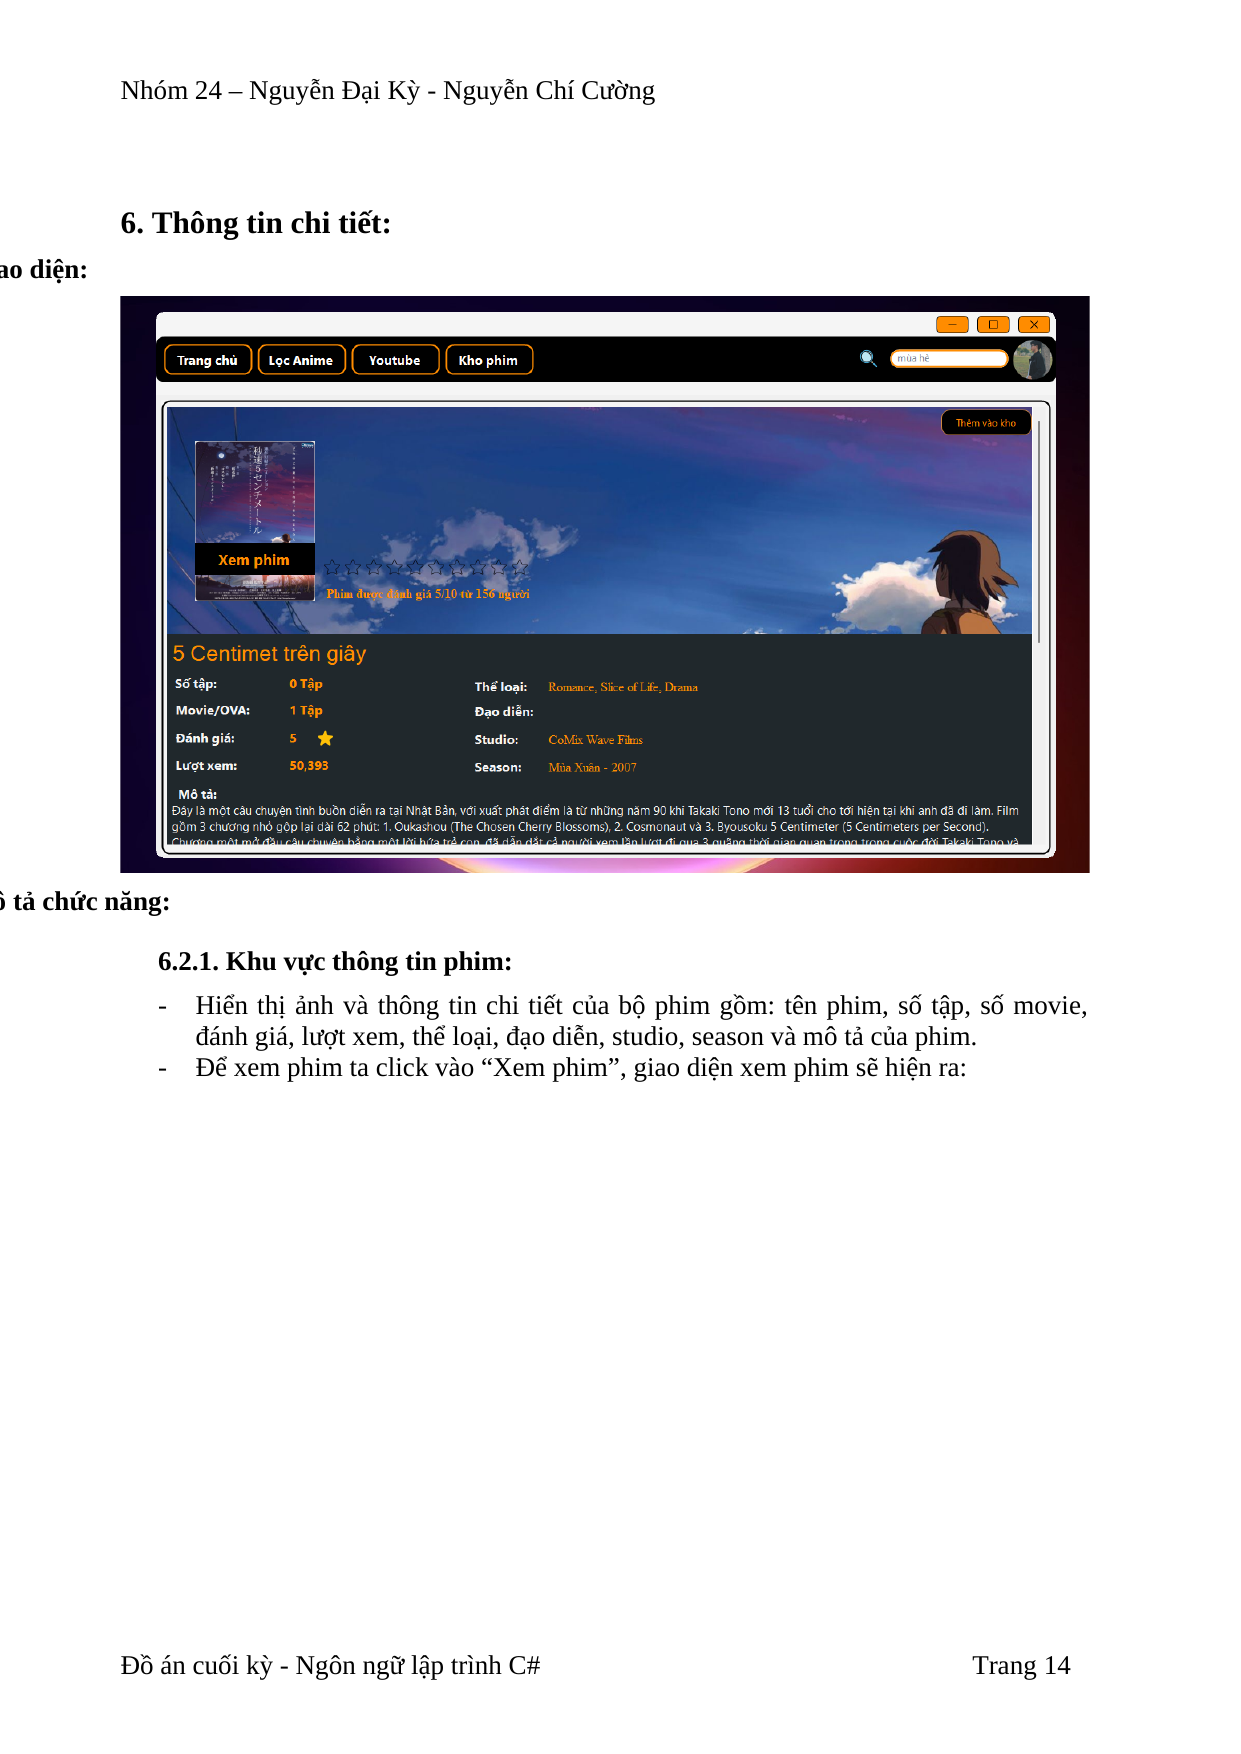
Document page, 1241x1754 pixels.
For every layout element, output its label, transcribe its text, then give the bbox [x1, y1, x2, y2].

picture [120, 296, 1090, 873]
subtitle Khu vực thông tin phim: [158, 945, 1090, 977]
list Để xem phim ta click vào “Xem phim”, giao diện xem phim sẽ hiện ra: [158, 1051, 1090, 1082]
subtitle Thông tin chi tiết: [120, 205, 1090, 241]
list Hiển thị ảnh và thông tin chi tiết của bộ phim gồm: tên phim, số tập, số movie, đánh giá, lượt xem, thể loại, đạo diễn, studio, season và mô tả của phim. [158, 989, 1090, 1051]
subtitle Giao diện: [0, 253, 1090, 284]
subtitle Mô tả chức năng: [0, 885, 1090, 916]
